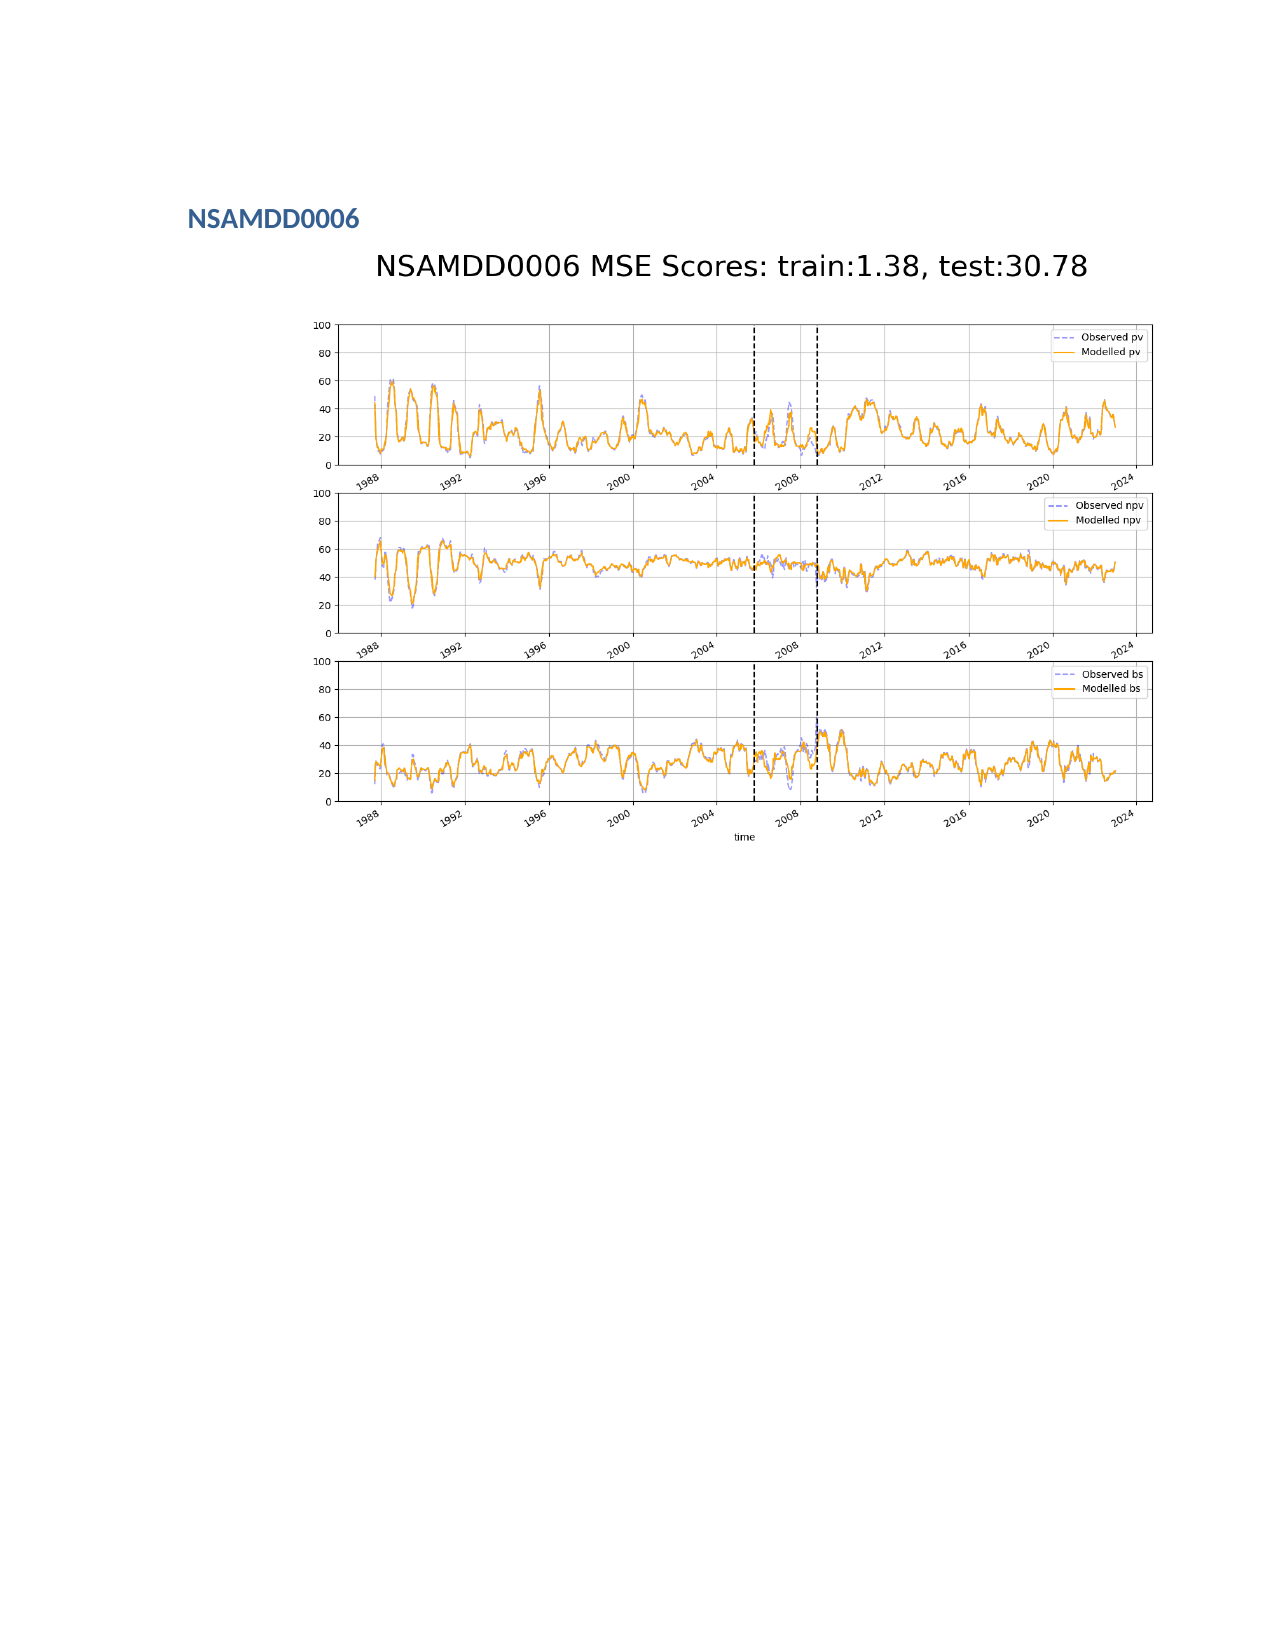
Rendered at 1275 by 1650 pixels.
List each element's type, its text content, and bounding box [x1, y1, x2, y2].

picture [206, 241, 1257, 941]
subtitle NSAMDD0006 [187, 200, 1087, 236]
